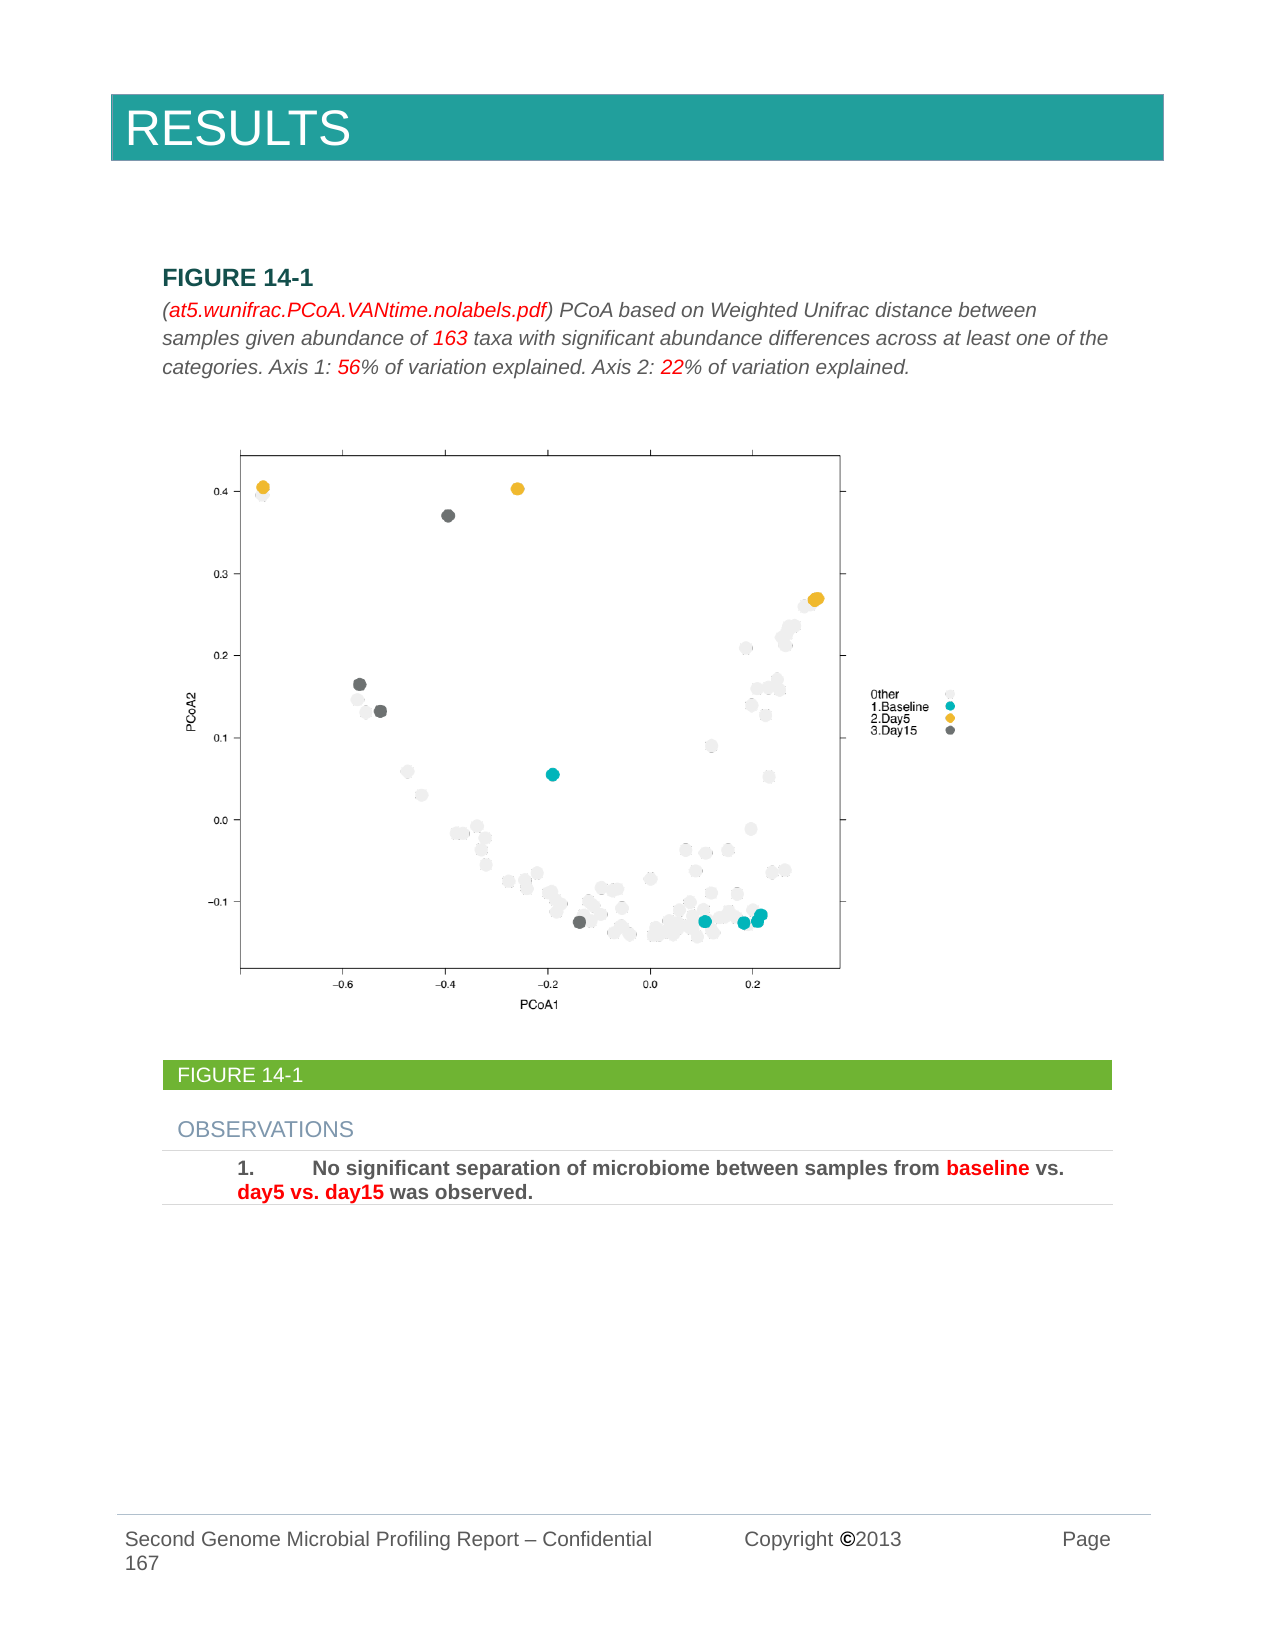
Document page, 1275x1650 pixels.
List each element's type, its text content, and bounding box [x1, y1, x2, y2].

text (at5.wunifrac.PCoA.VANtime.nolabels.pdf) PCoA based on Weighted Unifrac distance between samples given abundance of 163 taxa with significant abundance differences across at least one of the categories. Axis 1: 56% of variation explained. Axis 2: 22% of variation explained. [162, 297, 1113, 379]
subtitle Figure 14-1 [162, 262, 1113, 291]
table_cell No significant separation of microbiome between samples from baseline vs. day5 vs. day15 was observed. [162, 1151, 1113, 1204]
table_header Observations [162, 1111, 1113, 1149]
subtitle Figure 14-1 [165, 1061, 1111, 1089]
